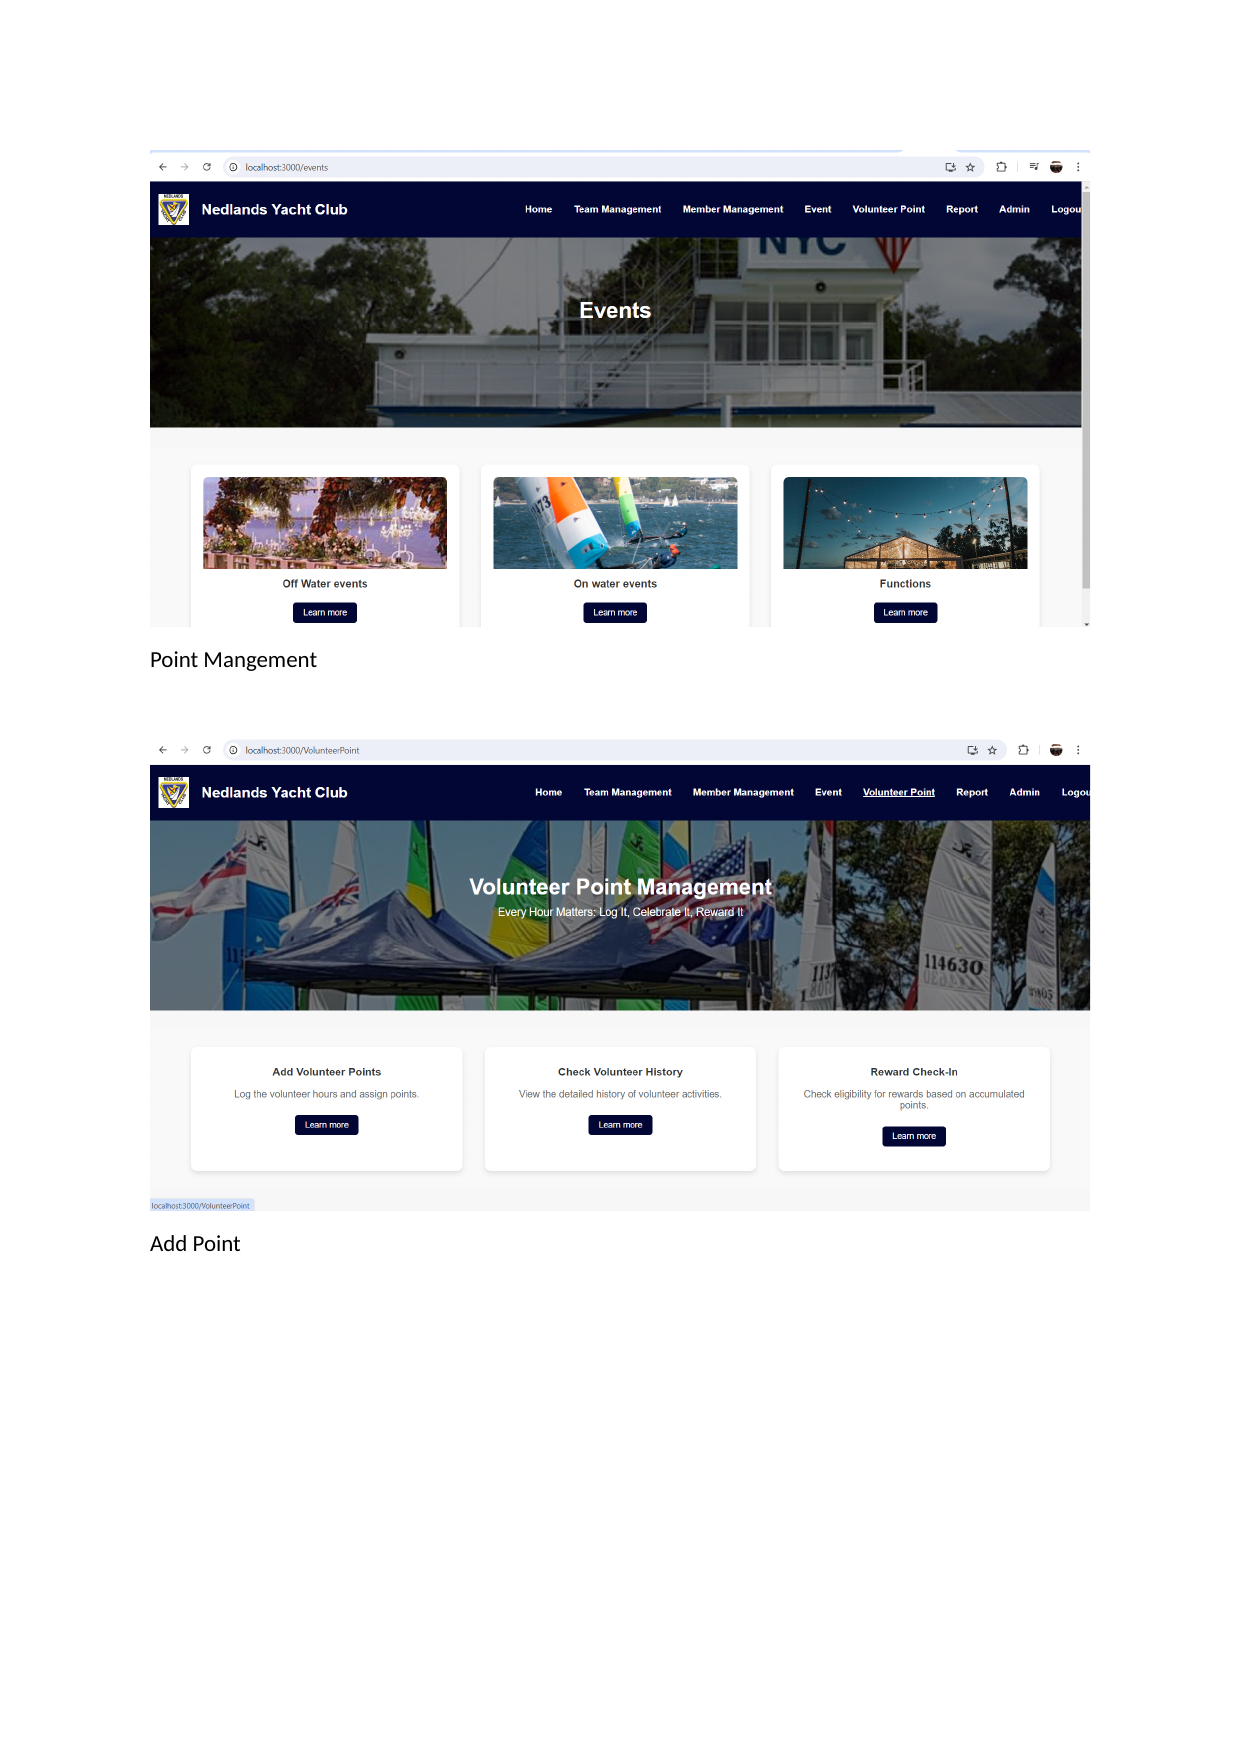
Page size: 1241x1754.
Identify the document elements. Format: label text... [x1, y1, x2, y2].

picture [150, 150, 1091, 627]
text Add Point [150, 1229, 1090, 1258]
text Point Mangement [150, 646, 1090, 674]
picture [150, 739, 1091, 1211]
